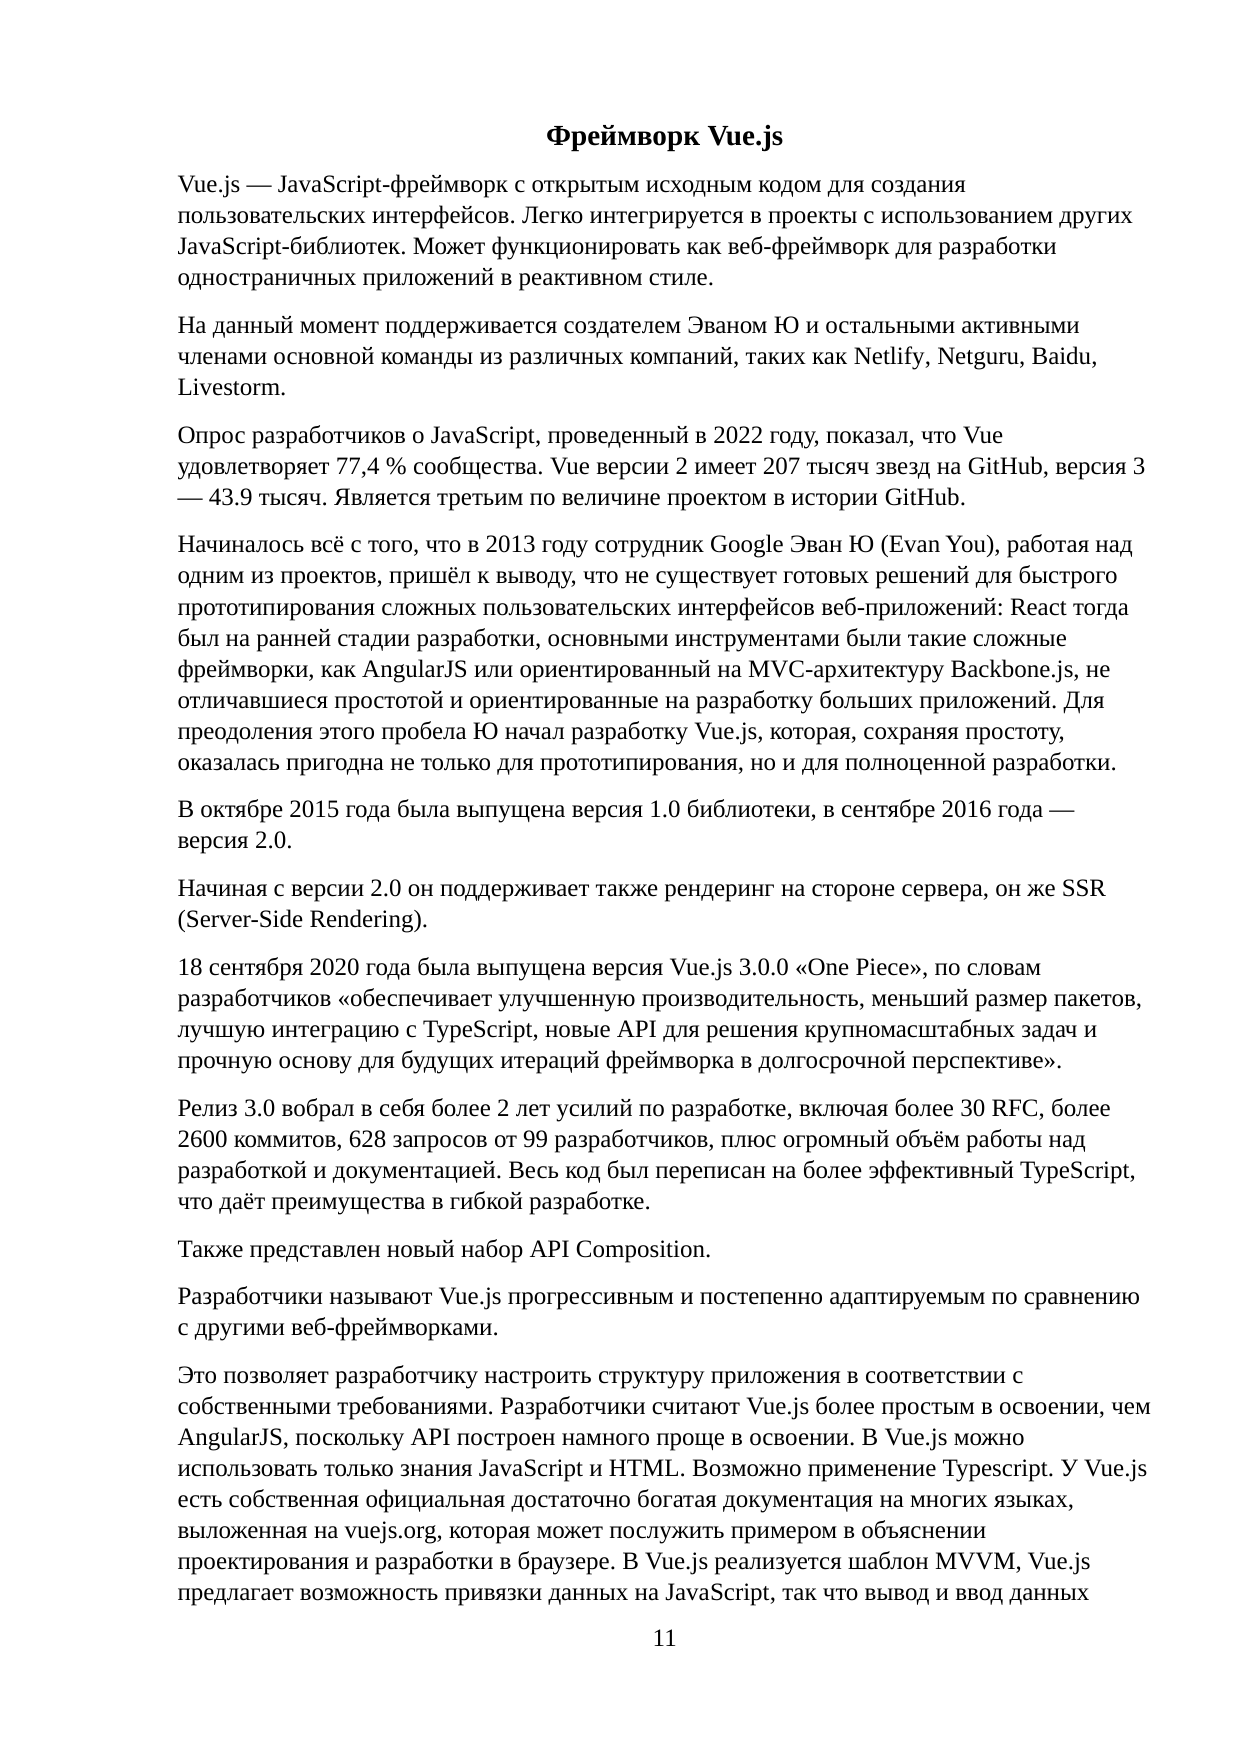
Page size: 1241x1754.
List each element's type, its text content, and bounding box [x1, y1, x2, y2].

text Vue.js — JavaScript-фреймворк с открытым исходным кодом для создания пользовательских интерфейсов. Легко интегрируется в проекты с использованием других JavaScript-библиотек. Может функционировать как веб-фреймворк для разработки одностраничных приложений в реактивном стиле. [177, 169, 1152, 291]
text Релиз 3.0 вобрал в себя более 2 лет усилий по разработке, включая более 30 RFC, более 2600 коммитов, 628 запросов от 99 разработчиков, плюс огромный объём работы над разработкой и документацией. Весь код был переписан на более эффективный TypeScript, что даёт преимущества в гибкой разработке. [177, 1093, 1152, 1215]
text Разработчики называют Vue.js прогрессивным и постепенно адаптируемым по сравнению с другими веб-фреймворками. [177, 1281, 1152, 1341]
text Также представлен новый набор API Composition. [177, 1234, 1152, 1262]
text В октябре 2015 года была выпущена версия 1.0 библиотеки, в сентябре 2016 года — версия 2.0. [177, 794, 1152, 854]
text Начиная с версии 2.0 он поддерживает также рендеринг на стороне сервера, он же SSR (Server-Side Rendering). [177, 873, 1152, 933]
subtitle Фреймворк Vue.js [177, 118, 1152, 152]
text Начиналось всё с того, что в 2013 году сотрудник Google Эван Ю (Evan You), работая над одним из проектов, пришёл к выводу, что не существует готовых решений для быстрого прототипирования сложных пользовательских интерфейсов веб-приложений: React тогда был на ранней стадии разработки, основными инструментами были такие сложные фреймворки, как AngularJS или ориентированный на MVC-архитектуру Backbone.js, не отличавшиеся простотой и ориентированные на разработку больших приложений. Для преодоления этого пробела Ю начал разработку Vue.js, которая, сохраняя простоту, оказалась пригодна не только для прототипирования, но и для полноценной разработки. [177, 529, 1152, 776]
text 18 сентября 2020 года была выпущена версия Vue.js 3.0.0 «One Piece», по словам разработчиков «обеспечивает улучшенную производительность, меньший размер пакетов, лучшую интеграцию с TypeScript, новые API для решения крупномасштабных задач и прочную основу для будущих итераций фреймворка в долгосрочной перспективе». [177, 952, 1152, 1074]
text Опрос разработчиков о JavaScript, проведенный в 2022 году, показал, что Vue удовлетворяет 77,4 % сообщества. Vue версии 2 имеет 207 тысяч звезд на GitHub, версия 3 — 43.9 тысяч. Является третьим по величине проектом в истории GitHub. [177, 420, 1152, 511]
text На данный момент поддерживается создателем Эваном Ю и остальными активными членами основной команды из различных компаний, таких как Netlify, Netguru, Baidu, Livestorm. [177, 310, 1152, 401]
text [177, 1360, 1152, 1606]
